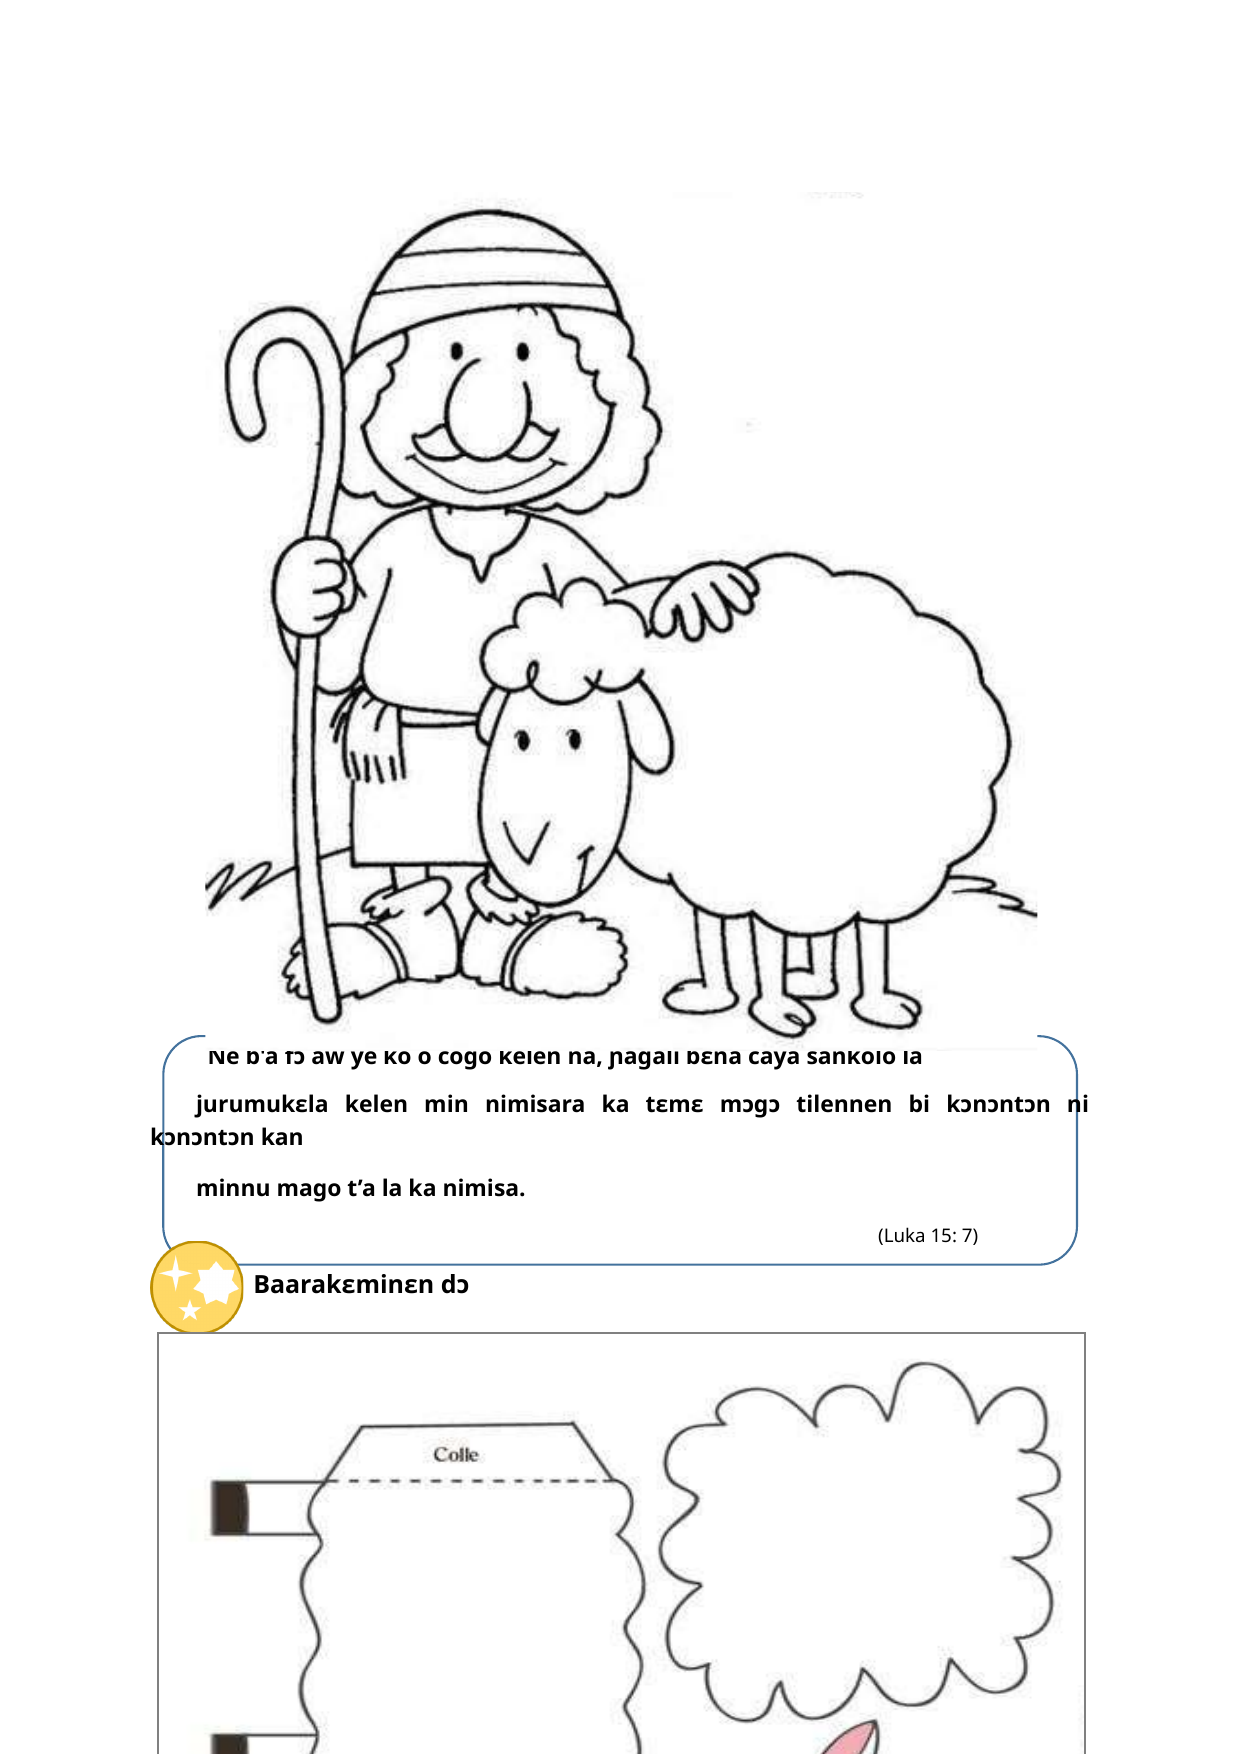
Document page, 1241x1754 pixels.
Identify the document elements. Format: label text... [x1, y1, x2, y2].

picture [159, 1334, 1084, 1754]
text Ne b'a fɔ aw ye ko o cogo kelen na, ɲagali bɛna caya sankolo la [150, 1040, 1090, 1071]
picture [150, 1241, 244, 1335]
text (Luka 15: 7) [150, 1222, 1090, 1248]
picture [205, 192, 1038, 1051]
text Baarakɛminɛn dɔ [244, 1267, 1090, 1301]
text minnu mago t’a la ka nimisa. [150, 1172, 1090, 1203]
text jurumukɛla kelen min nimisara ka tɛmɛ mɔgɔ tilennen bi kɔnɔntɔn ni kɔnɔntɔn kan [150, 1088, 1090, 1153]
